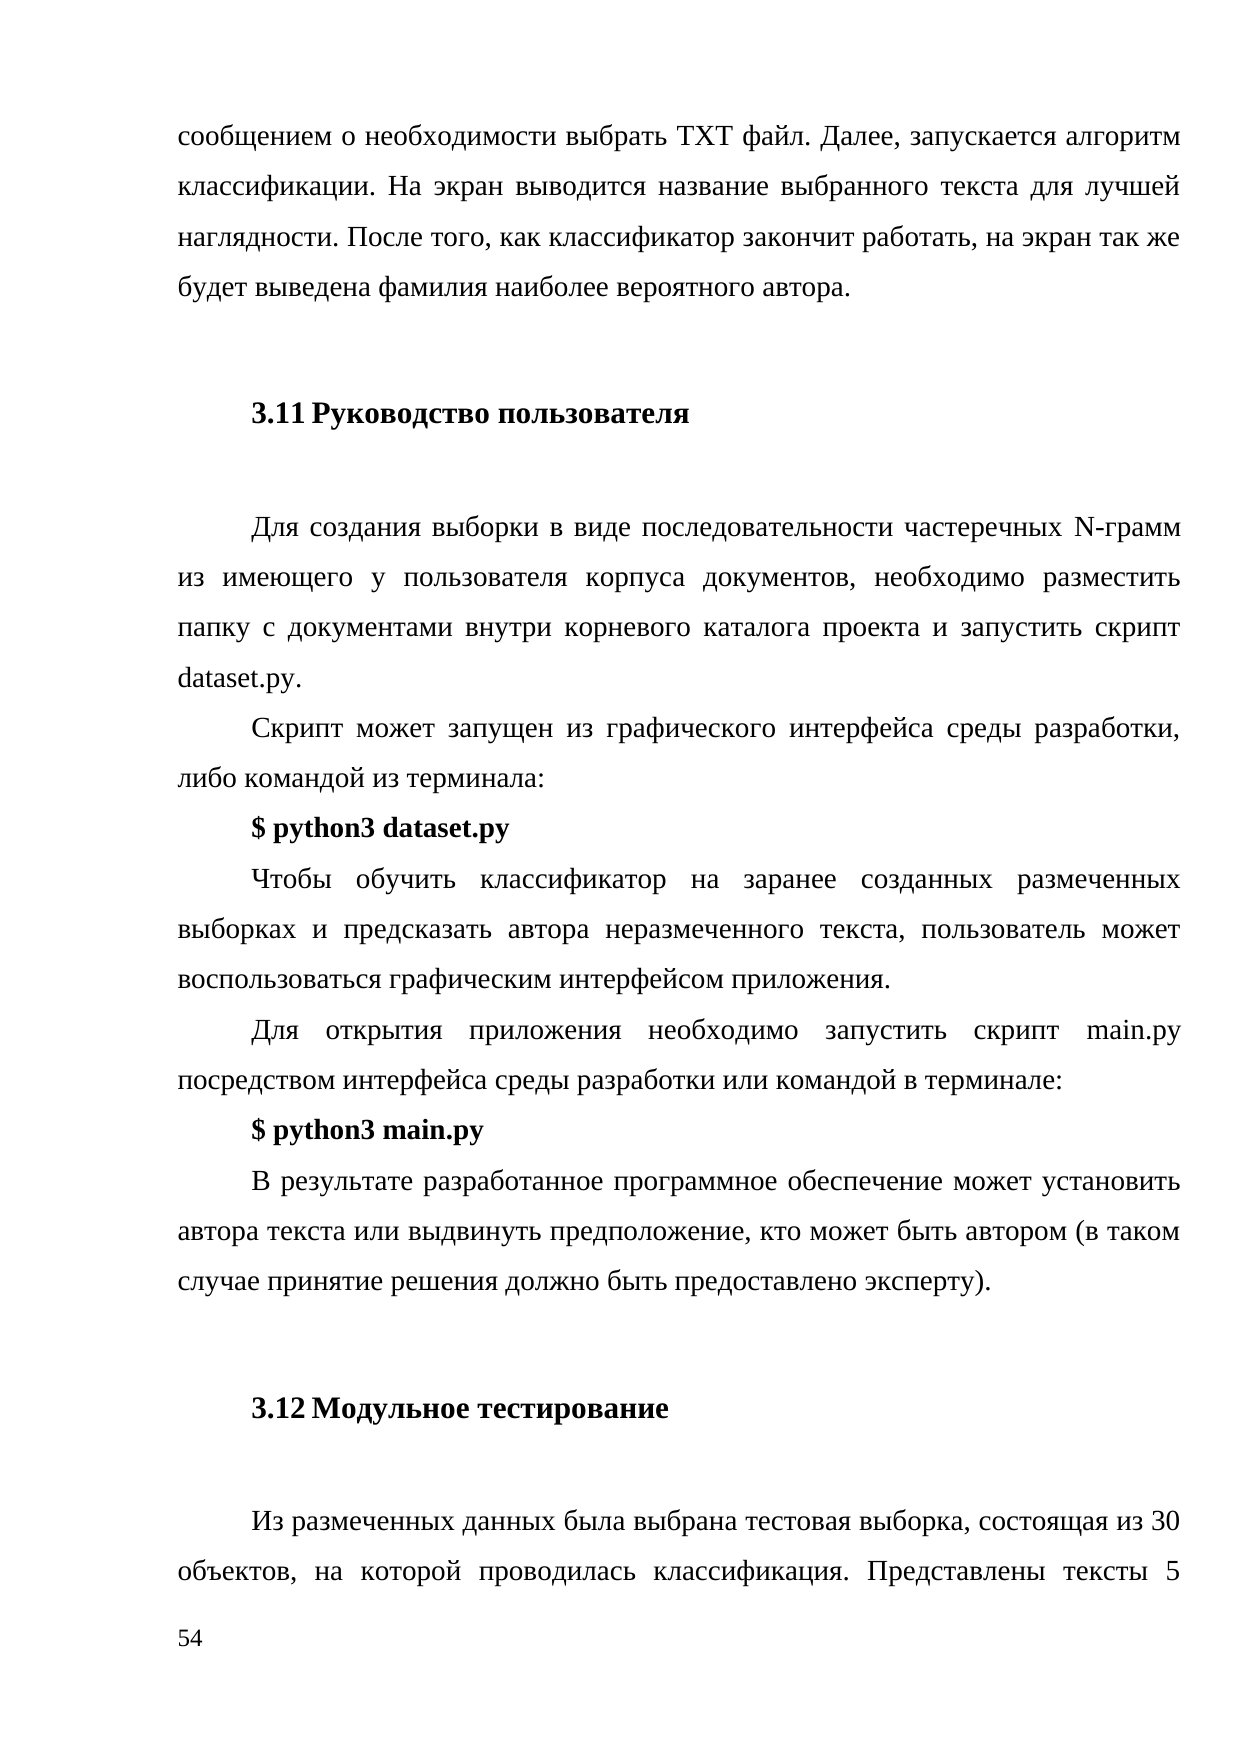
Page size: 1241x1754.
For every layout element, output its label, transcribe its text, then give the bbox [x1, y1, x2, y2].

text $ python3 main.py [177, 1112, 1181, 1146]
text Для создания выборки в виде последовательности частеречных N-грамм из имеющего у пользователя корпуса документов, необходимо разместить папку с документами внутри корневого каталога проекта и запустить скрипт dataset.py. [177, 509, 1181, 693]
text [177, 1503, 1181, 1587]
text Чтобы обучить классификатор на заранее созданных размеченных выборках и предсказать автора неразмеченного текста, пользователь может воспользоваться графическим интерфейсом приложения. [177, 861, 1181, 995]
text Для открытия приложения необходимо запустить скрипт main.py посредством интерфейса среды разработки или командой в терминале: [177, 1012, 1181, 1096]
subtitle Руководство пользователя [251, 395, 1181, 431]
text Скрипт может запущен из графического интерфейса среды разработки, либо командой из терминала: [177, 710, 1181, 794]
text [177, 118, 1181, 303]
text $ python3 dataset.py [177, 811, 1181, 844]
subtitle Модульное тестирование [251, 1389, 1181, 1425]
text В результате разработанное программное обеспечение может установить автора текста или выдвинуть предположение, кто может быть автором (в таком случае принятие решения должно быть предоставлено эксперту). [177, 1163, 1181, 1297]
